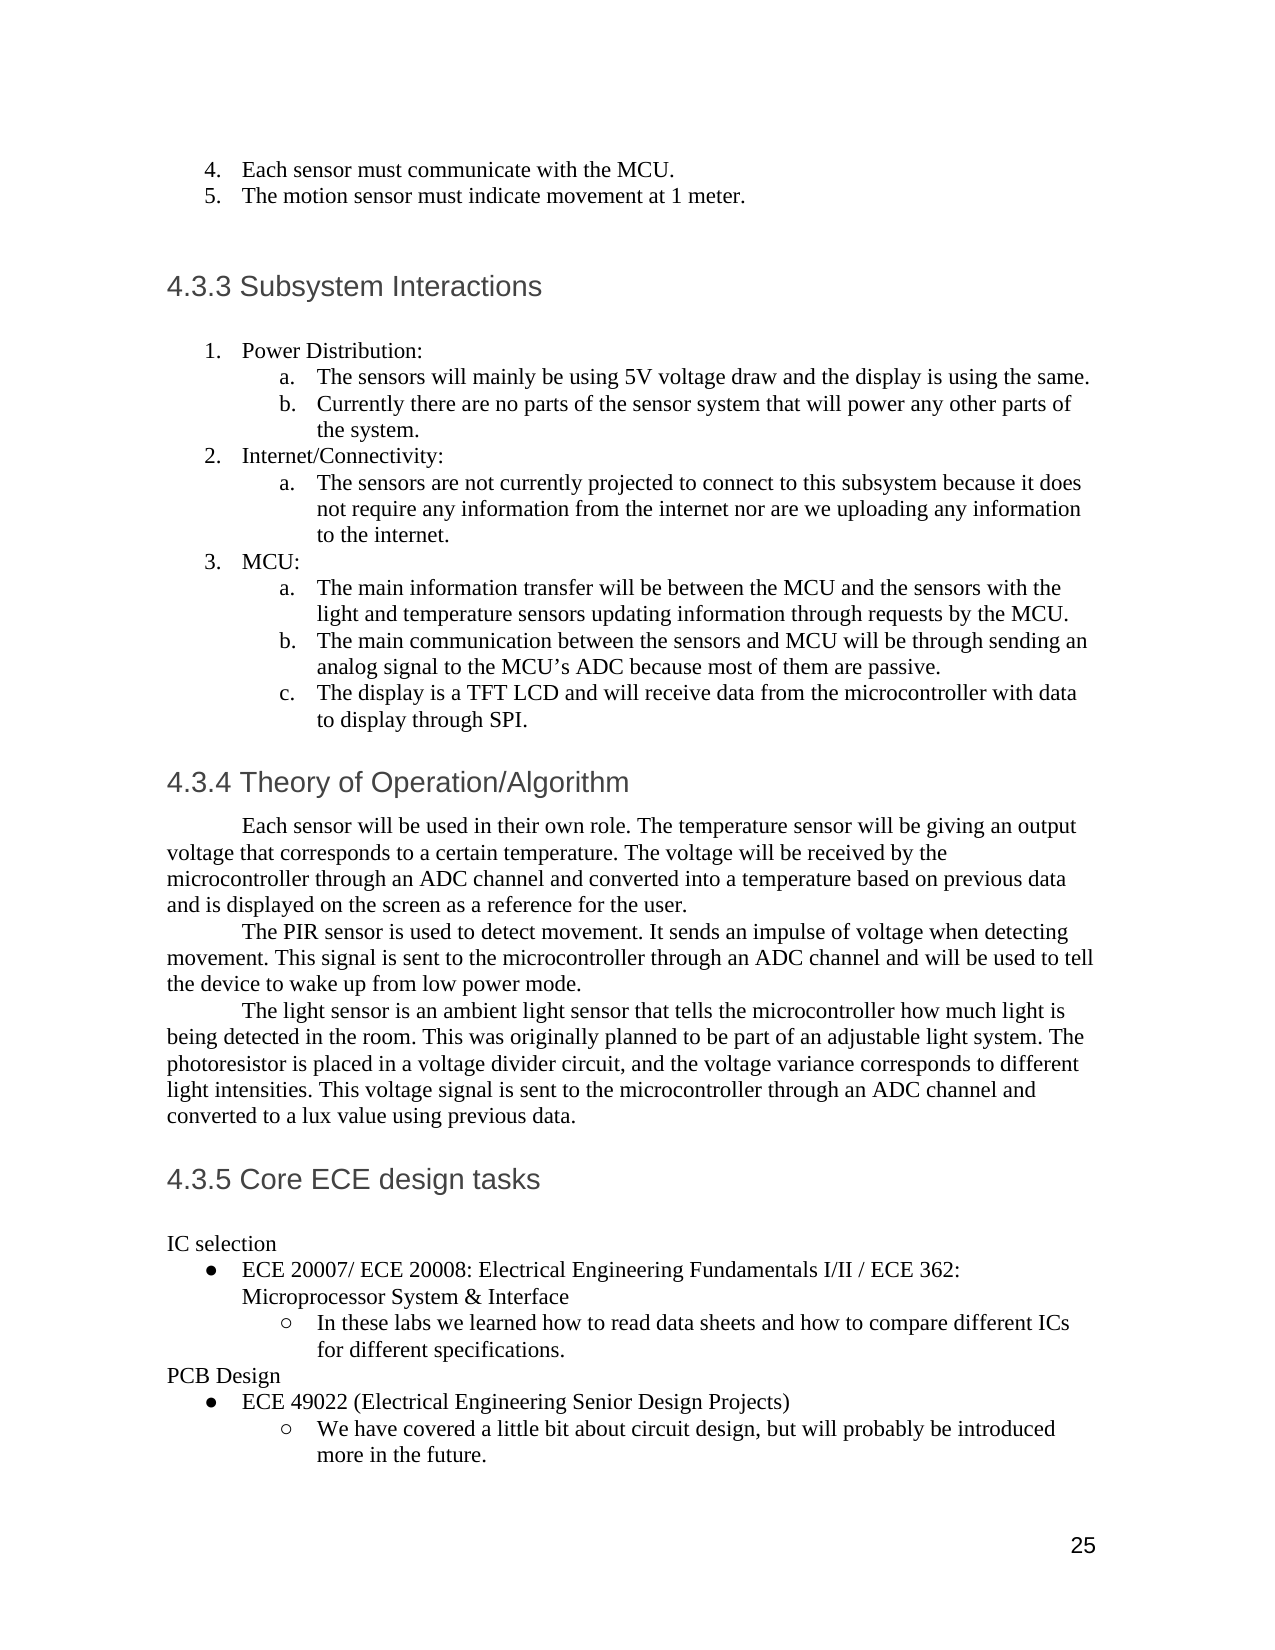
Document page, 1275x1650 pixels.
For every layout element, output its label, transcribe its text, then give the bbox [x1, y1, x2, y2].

list ECE 20007/ ECE 20008: Electrical Engineering Fundamentals I/II / ECE 362: Microprocessor System & Interface [204, 1257, 1096, 1309]
list Currently there are no parts of the sensor system that will power any other parts of the system. [279, 389, 1096, 442]
list In these labs we learned how to read data sheets and how to compare different ICs for different specifications. [279, 1309, 1096, 1362]
list We have covered a little bit about circuit design, but will probably be introduced more in the future. [279, 1415, 1096, 1467]
list The main communication between the sensors and MCU will be through sending an analog signal to the MCU’s ADC because most of them are passive. [279, 627, 1096, 679]
text The PIR sensor is used to detect movement. It sends an impulse of voltage when detecting movement. This signal is sent to the microcontroller through an ADC channel and will be used to tell the device to wake up from low power mode. [167, 918, 1096, 997]
list The motion sensor must indicate movement at 1 meter. [204, 183, 1096, 209]
list The main information transfer will be between the MCU and the sensors with the light and temperature sensors updating information through requests by the MCU. [279, 574, 1096, 627]
text The light sensor is an ambient light sensor that tells the microcontroller how much light is being detected in the room. This was originally planned to be part of an adjustable light system. The photoresistor is placed in a voltage divider circuit, and the voltage variance corresponds to different light intensities. This voltage signal is sent to the microcontroller through an ADC channel and converted to a lux value using previous data. [167, 997, 1096, 1129]
list Each sensor must communicate with the MCU. [204, 156, 1096, 183]
list Internet/Connectivity: [204, 442, 1096, 469]
list MCU: [204, 548, 1096, 574]
list The display is a TFT LCD and will receive data from the microcontroller with data to display through SPI. [279, 679, 1096, 732]
text PCB Design [167, 1362, 1096, 1388]
text Each sensor will be used in their own role. The temperature sensor will be giving an output voltage that corresponds to a certain temperature. The voltage will be received by the microcontroller through an ADC channel and converted into a temperature based on previous data and is displayed on the screen as a reference for the user. [167, 812, 1096, 918]
text IC selection [167, 1230, 1096, 1257]
subtitle 4.3.3 Subsystem Interactions [167, 269, 1096, 302]
list The sensors are not currently projected to connect to this subsystem because it does not require any information from the internet nor are we uploading any information to the internet. [279, 469, 1096, 548]
list Power Distribution: [204, 337, 1096, 363]
list The sensors will mainly be using 5V voltage draw and the display is using the same. [279, 363, 1096, 389]
list ECE 49022 (Electrical Engineering Senior Design Projects) [204, 1388, 1096, 1415]
subtitle 4.3.5 Core ECE design tasks [167, 1162, 1096, 1196]
subtitle 4.3.4 Theory of Operation/Algorithm [167, 766, 1096, 799]
